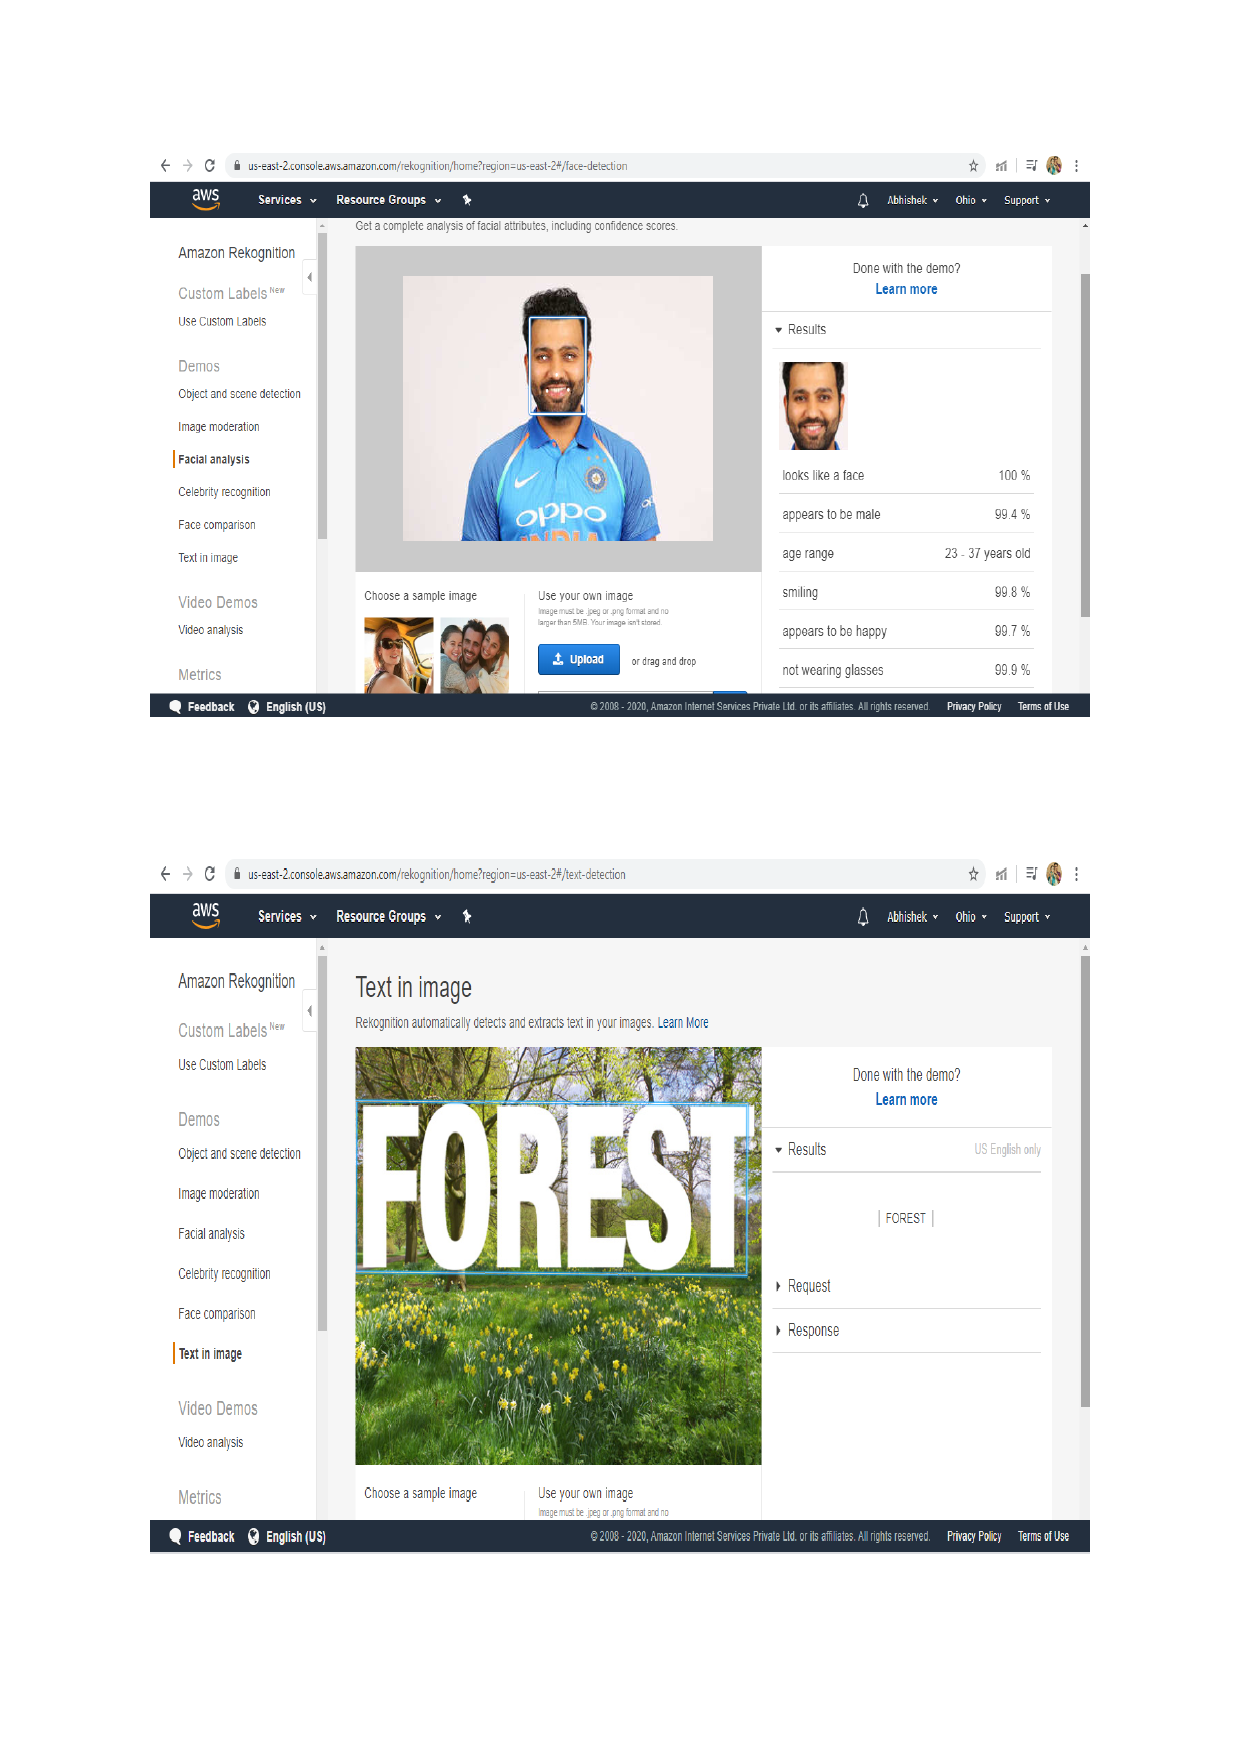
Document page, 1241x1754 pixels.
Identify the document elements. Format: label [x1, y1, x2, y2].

picture [150, 150, 1090, 717]
picture [150, 856, 1090, 1554]
